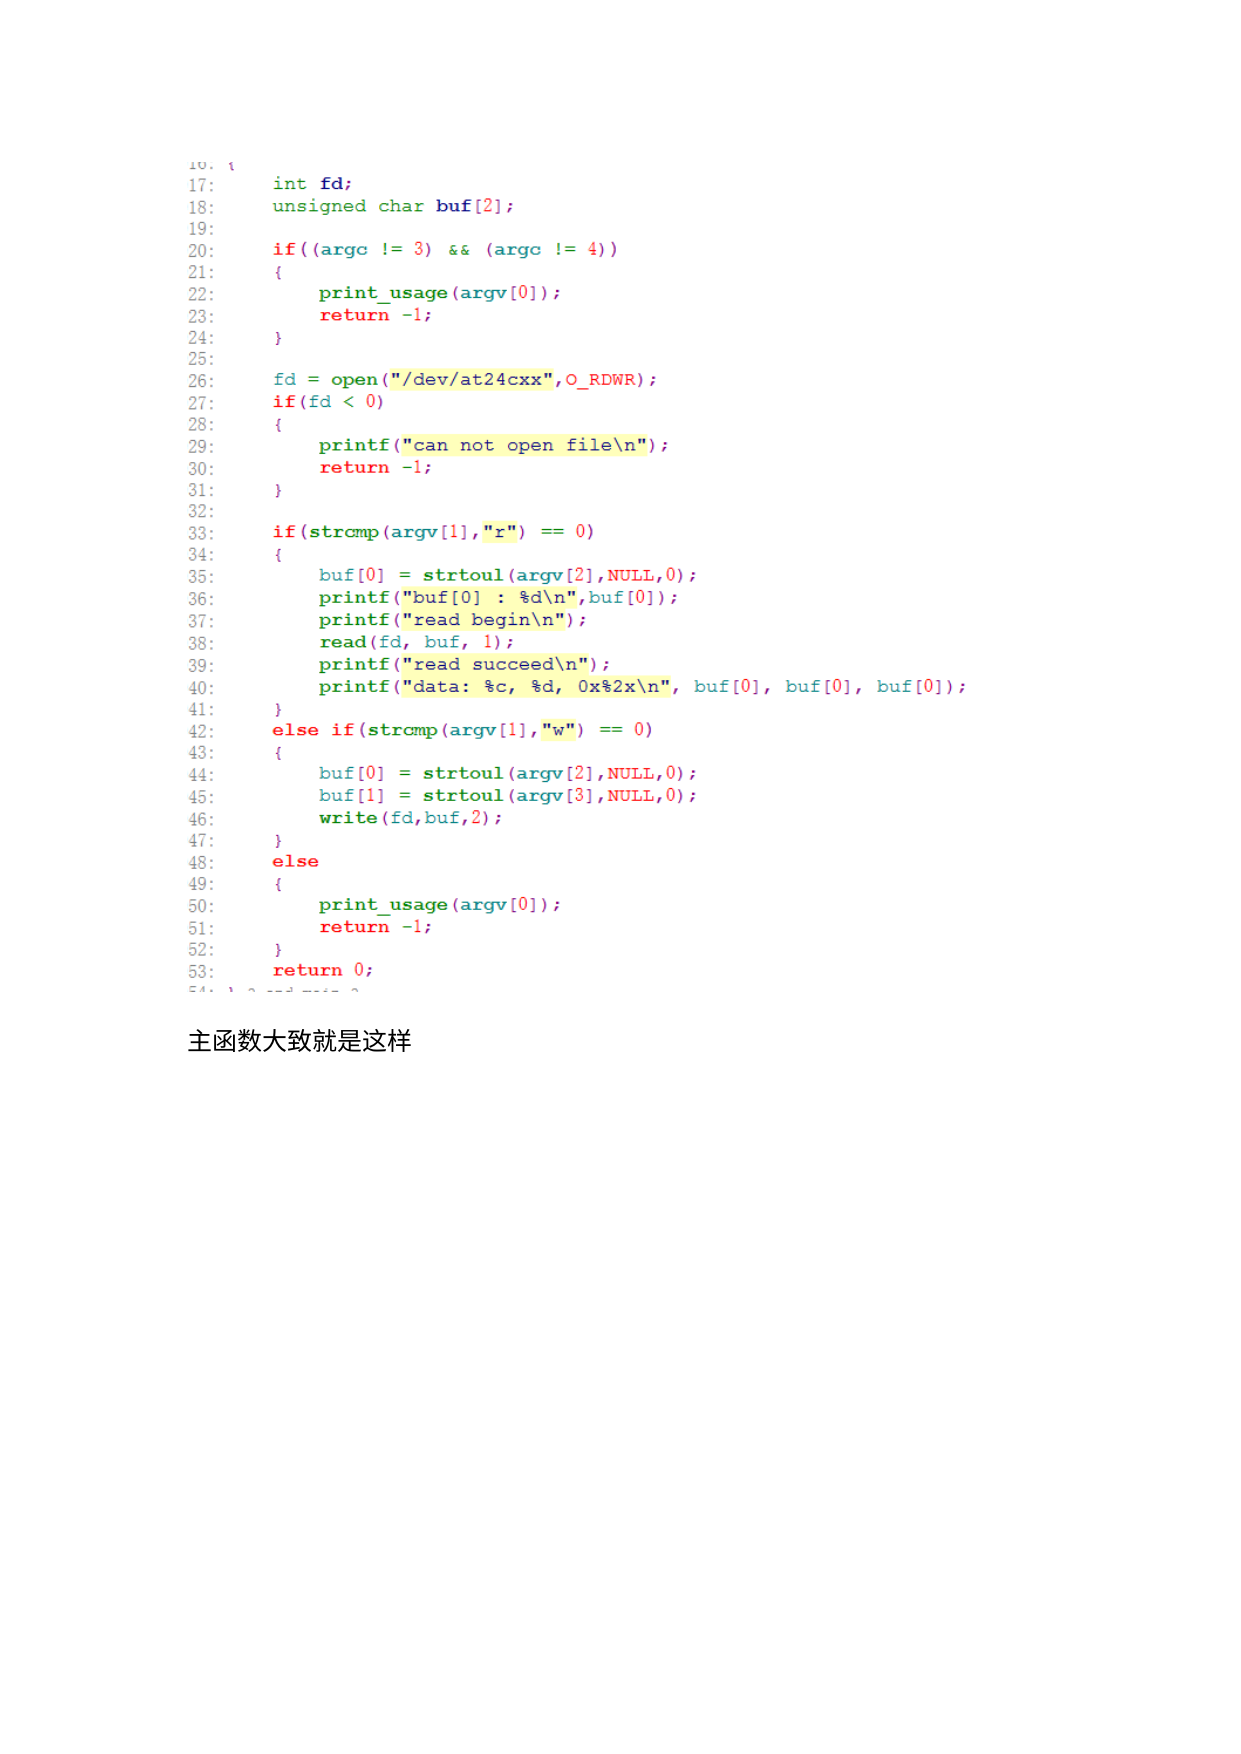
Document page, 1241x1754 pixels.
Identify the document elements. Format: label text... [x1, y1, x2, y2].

picture [187, 162, 1053, 992]
text 主函数大致就是这样 [187, 1007, 1053, 1072]
